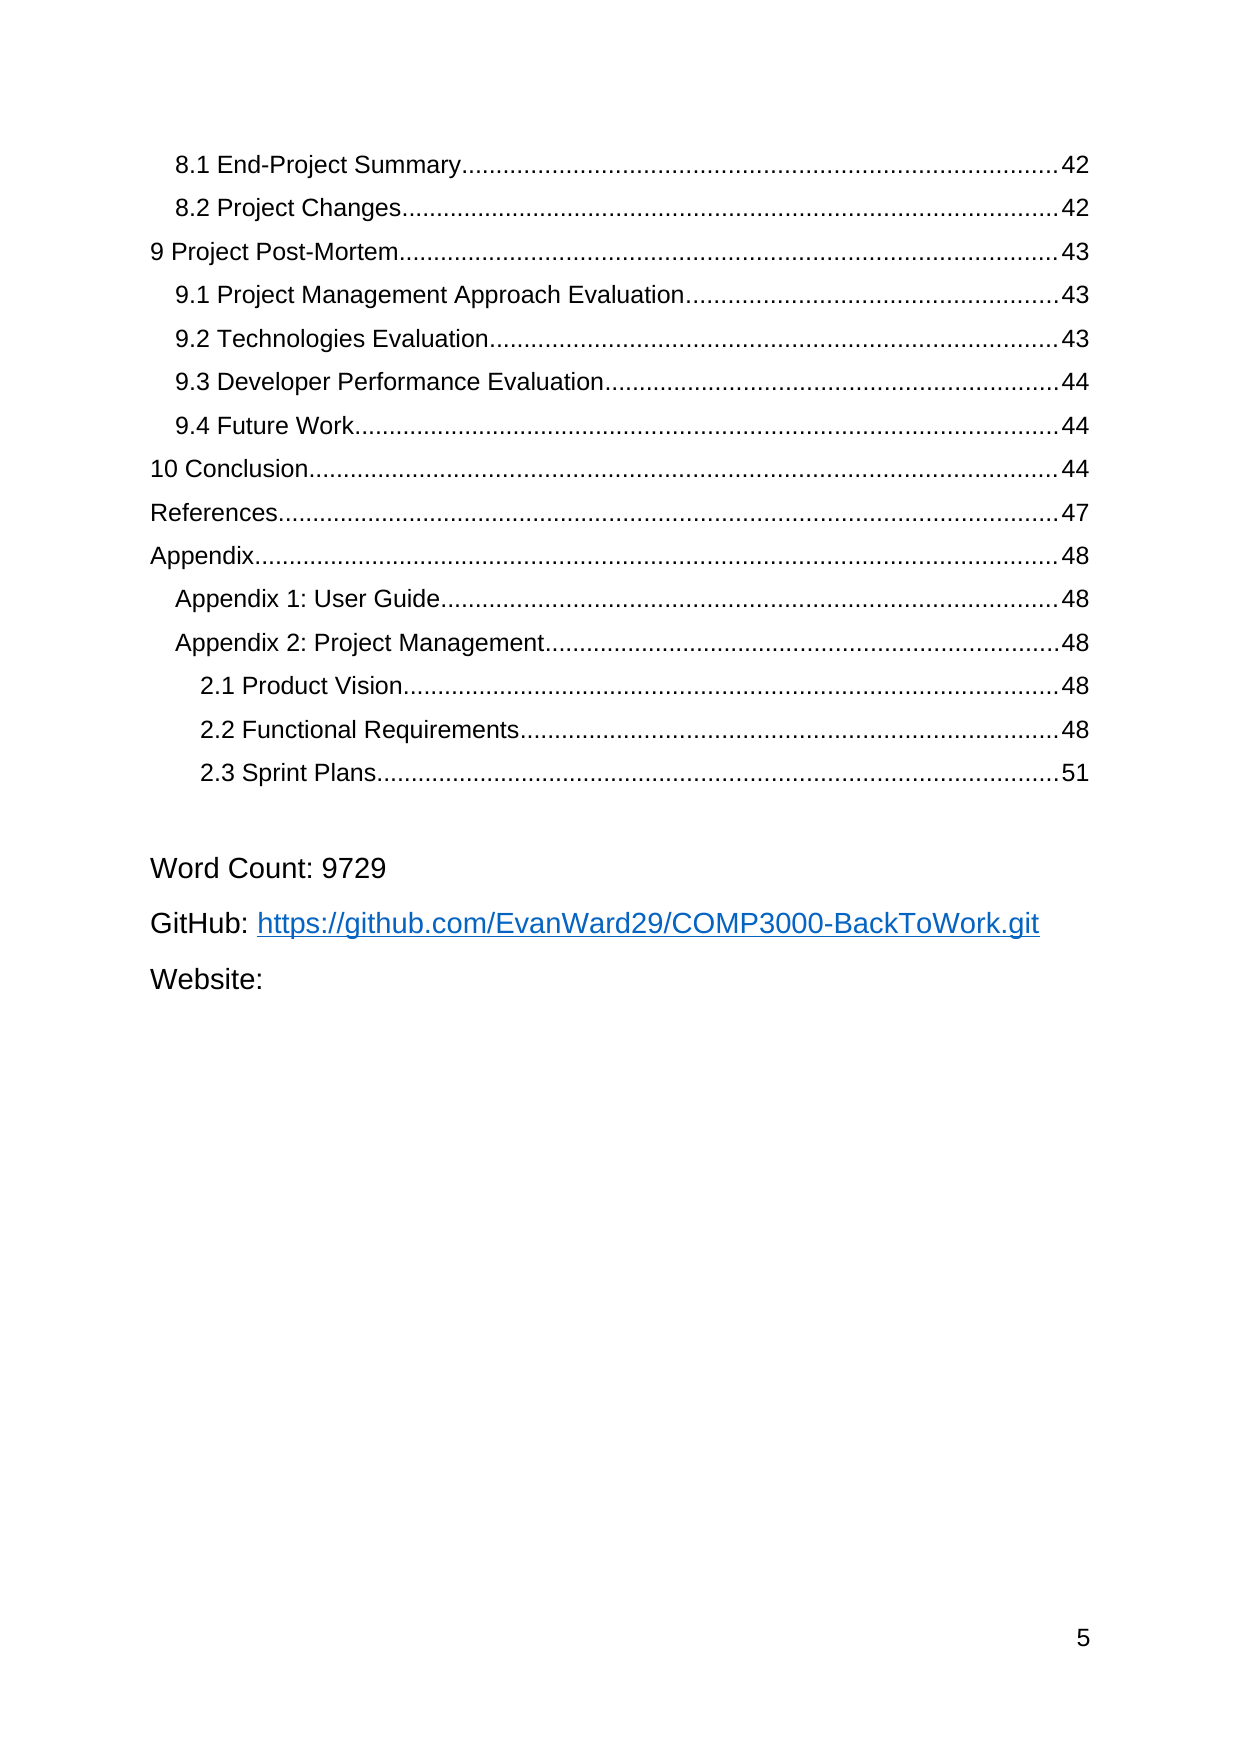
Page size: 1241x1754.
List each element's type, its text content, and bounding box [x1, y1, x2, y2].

text Website: [150, 962, 1090, 995]
text GitHub: https://github.com/EvanWard29/COMP3000-BackToWork.git [150, 906, 1090, 940]
text Word Count: 9729 [150, 851, 1090, 885]
